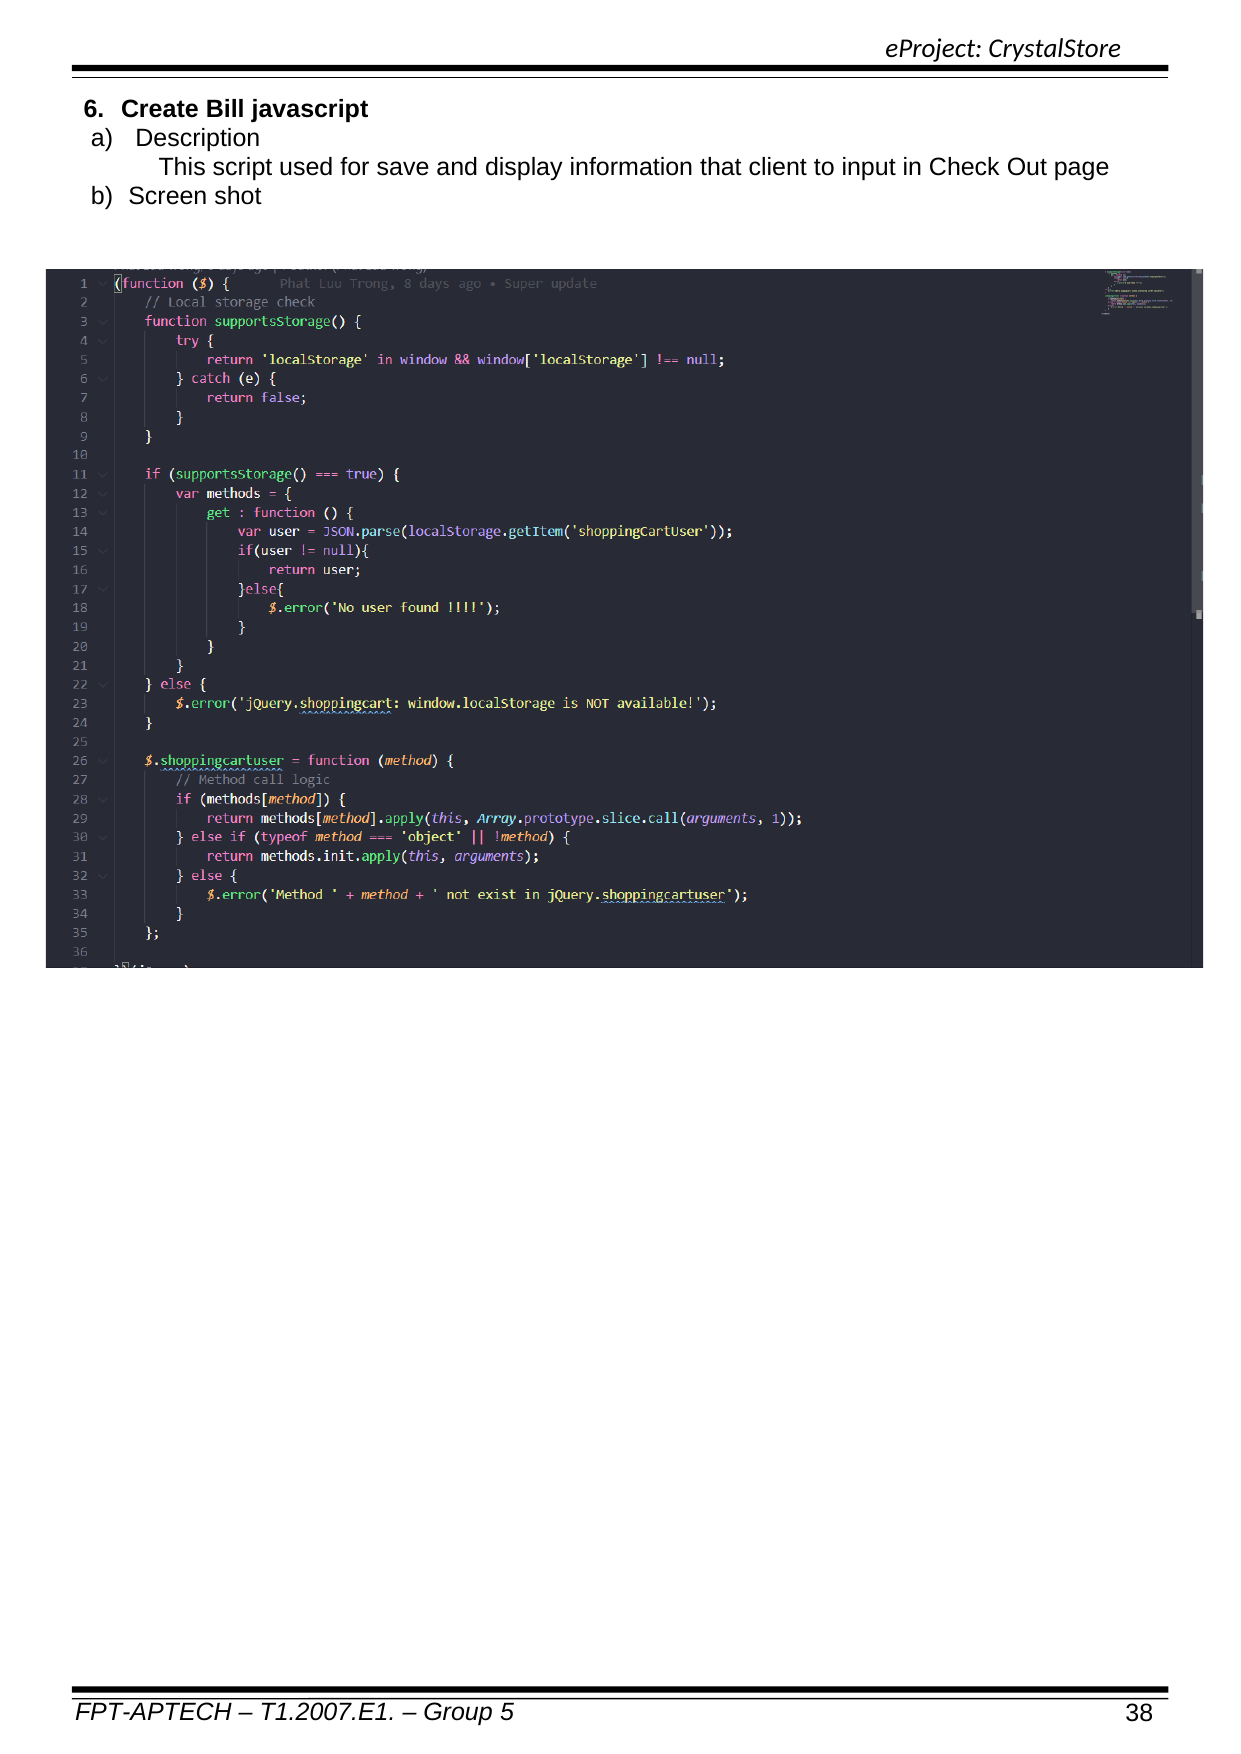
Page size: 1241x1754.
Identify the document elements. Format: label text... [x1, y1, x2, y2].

list Create Bill javascript [83, 94, 1203, 123]
list Screen shot [91, 181, 1203, 209]
picture [45, 269, 1204, 968]
list Description [91, 123, 1203, 152]
list This script used for save and display information that client to input in Check Out page [158, 152, 1203, 181]
